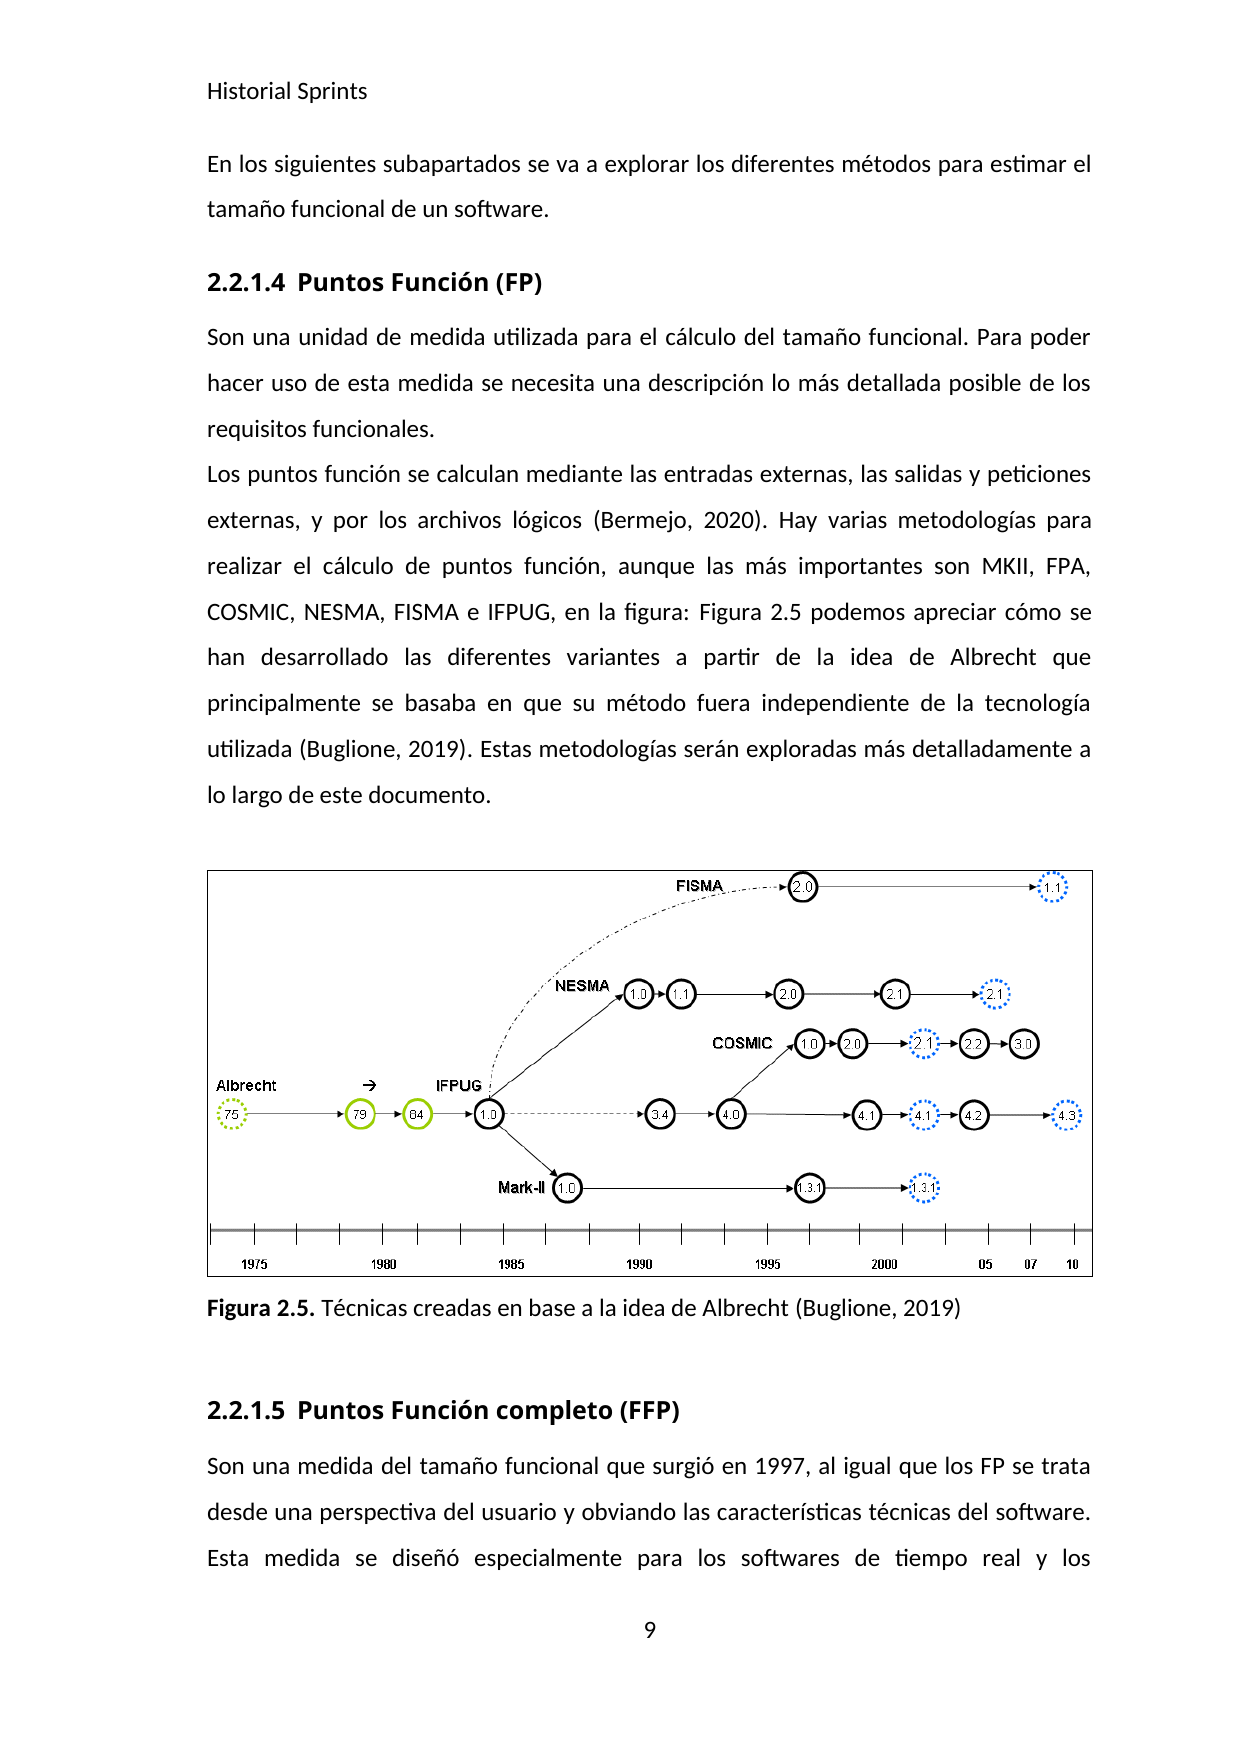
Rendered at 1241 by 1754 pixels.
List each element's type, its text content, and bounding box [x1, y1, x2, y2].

subtitle Puntos Función (FP) [207, 264, 1092, 298]
text Los puntos función se calculan mediante las entradas externas, las salidas y peticiones externas, y por los archivos lógicos. Hay varias metodologías para realizar el cálculo de puntos función, aunque las más importantes son MKII, FPA, COSMIC, NESMA, FISMA e IFPUG, en la figura: Figura 2.5 podemos apreciar cómo se han desarrollado las diferentes variantes a partir de la idea de Albrecht que principalmente se basaba en que su método fuera independiente de la tecnología utilizada. Estas metodologías serán exploradas más detalladamente a lo largo de este documento. [207, 459, 1092, 809]
text Son una unidad de medida utilizada para el cálculo del tamaño funcional. Para poder hacer uso de esta medida se necesita una descripción lo más detallada posible de los requisitos funcionales. [207, 321, 1092, 443]
text En los siguientes subapartados se va a explorar los diferentes métodos para estimar el tamaño funcional de un software. [207, 148, 1092, 224]
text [207, 1450, 1092, 1572]
picture [208, 871, 1092, 1276]
subtitle Puntos Función completo (FFP) [207, 1393, 1092, 1427]
text Figura 2.5. Técnicas creadas en base a la idea de Albrecht [207, 1292, 1092, 1322]
